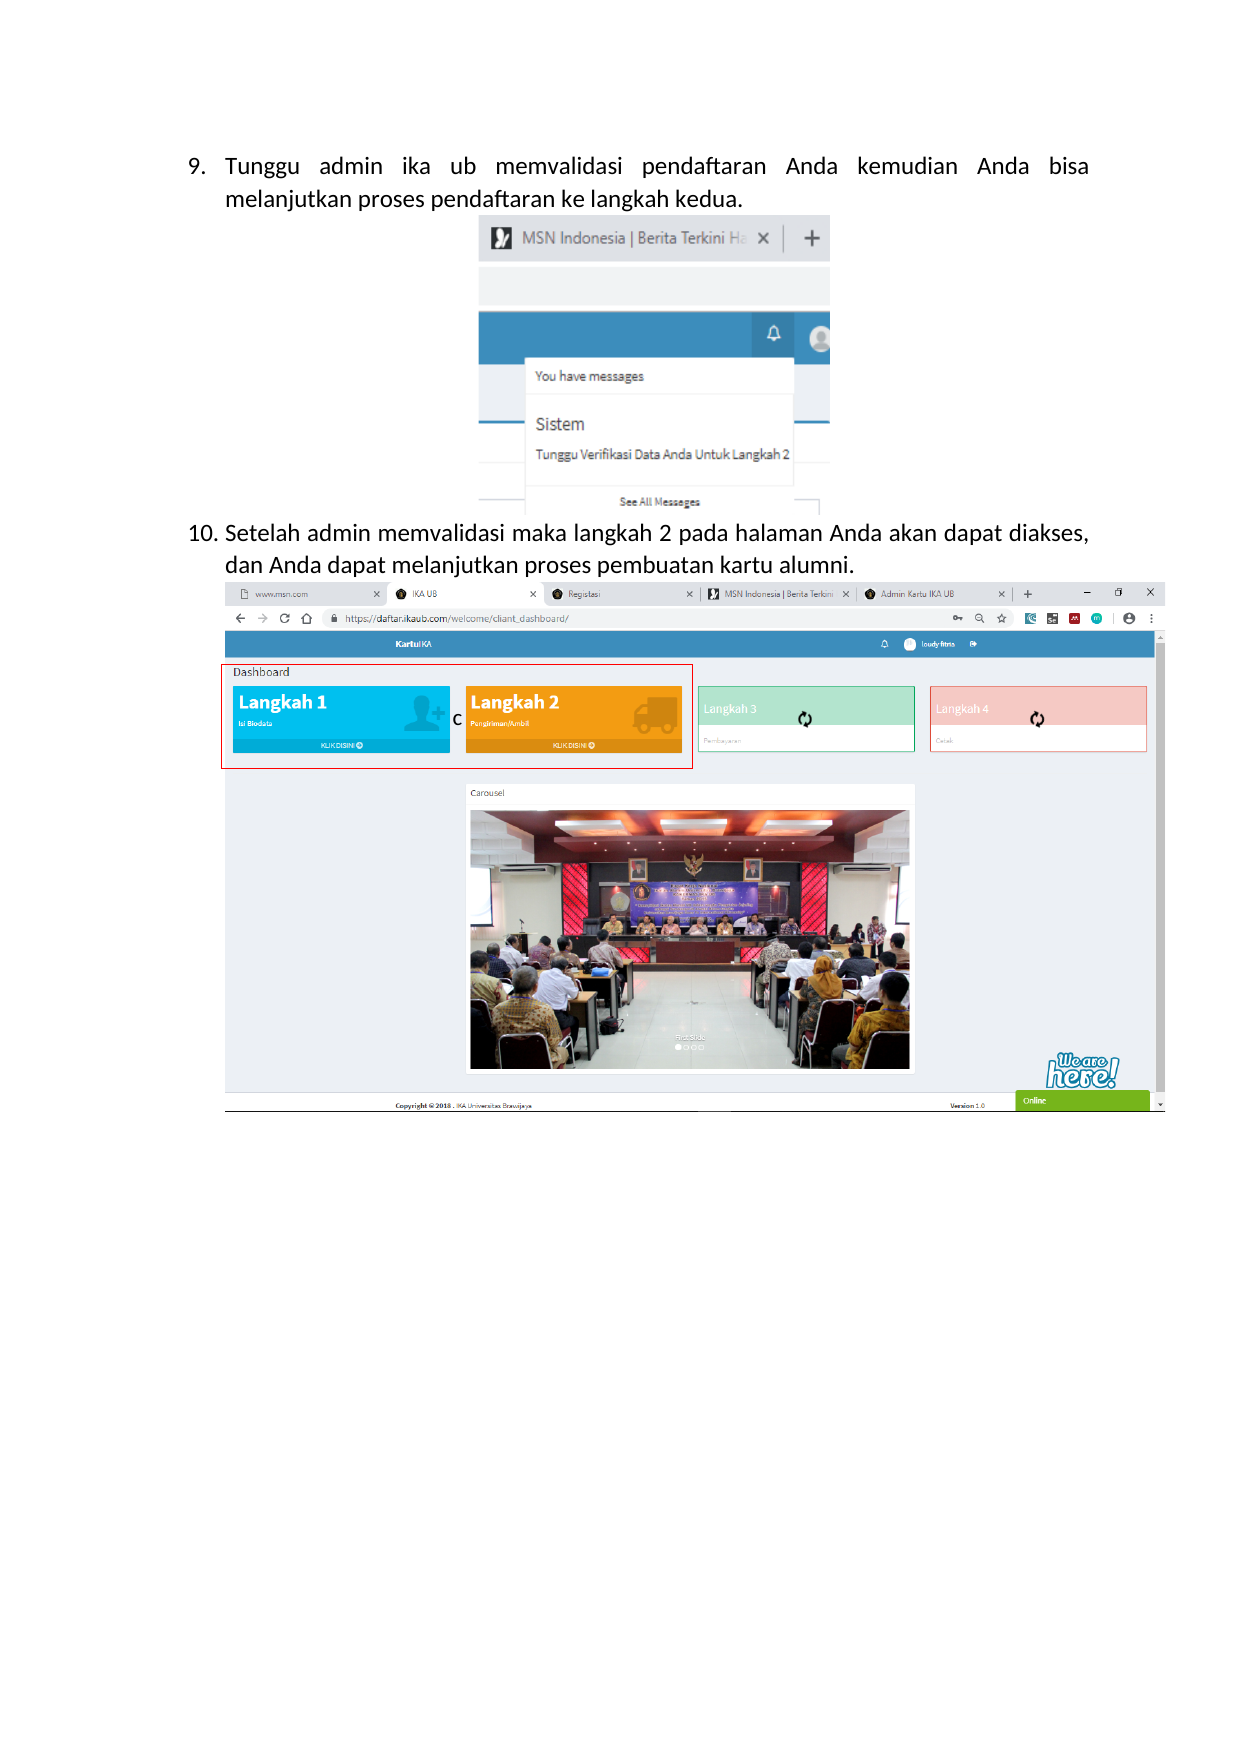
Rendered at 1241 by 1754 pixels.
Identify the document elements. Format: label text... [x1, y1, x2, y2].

picture [225, 582, 1166, 1112]
picture [225, 665, 692, 768]
list Setelah admin memvalidasi maka langkah 2 pada halaman Anda akan dapat diakses, dan Anda dapat melanjutkan proses pembuatan kartu alumni. [187, 517, 1090, 580]
picture [478, 215, 830, 515]
list Tunggu admin ika ub memvalidasi pendaftaran Anda kemudian Anda bisa melanjutkan proses pendaftaran ke langkah kedua. [187, 150, 1090, 213]
